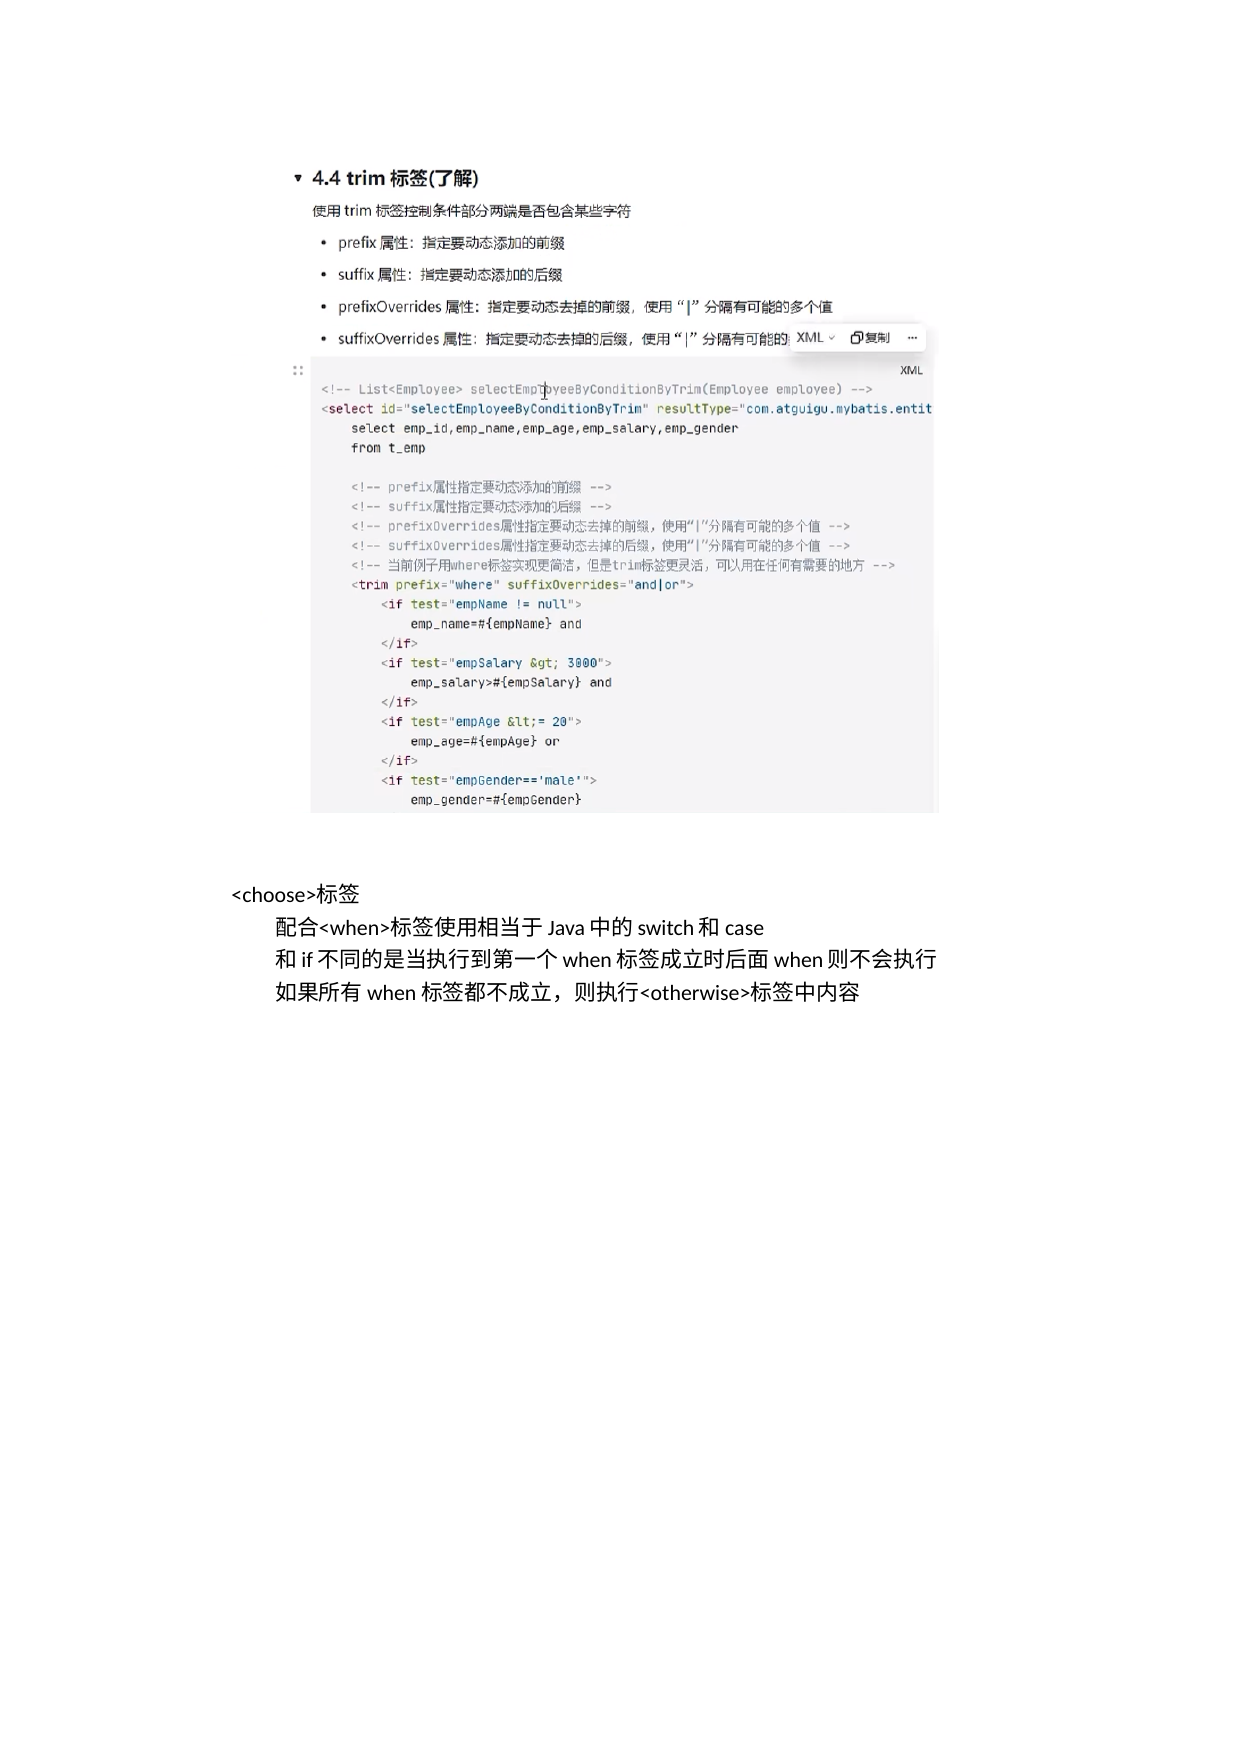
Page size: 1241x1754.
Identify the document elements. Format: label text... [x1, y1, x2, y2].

list <choose>标签 [187, 877, 1053, 909]
list 配合<when>标签使用相当于Java中的switch和case [231, 909, 1053, 942]
list 和if不同的是当执行到第一个when标签成立时后面when则不会执行 [231, 942, 1053, 974]
picture [231, 162, 939, 813]
list 如果所有when标签都不成立，则执行<otherwise>标签中内容 [231, 974, 1053, 1007]
